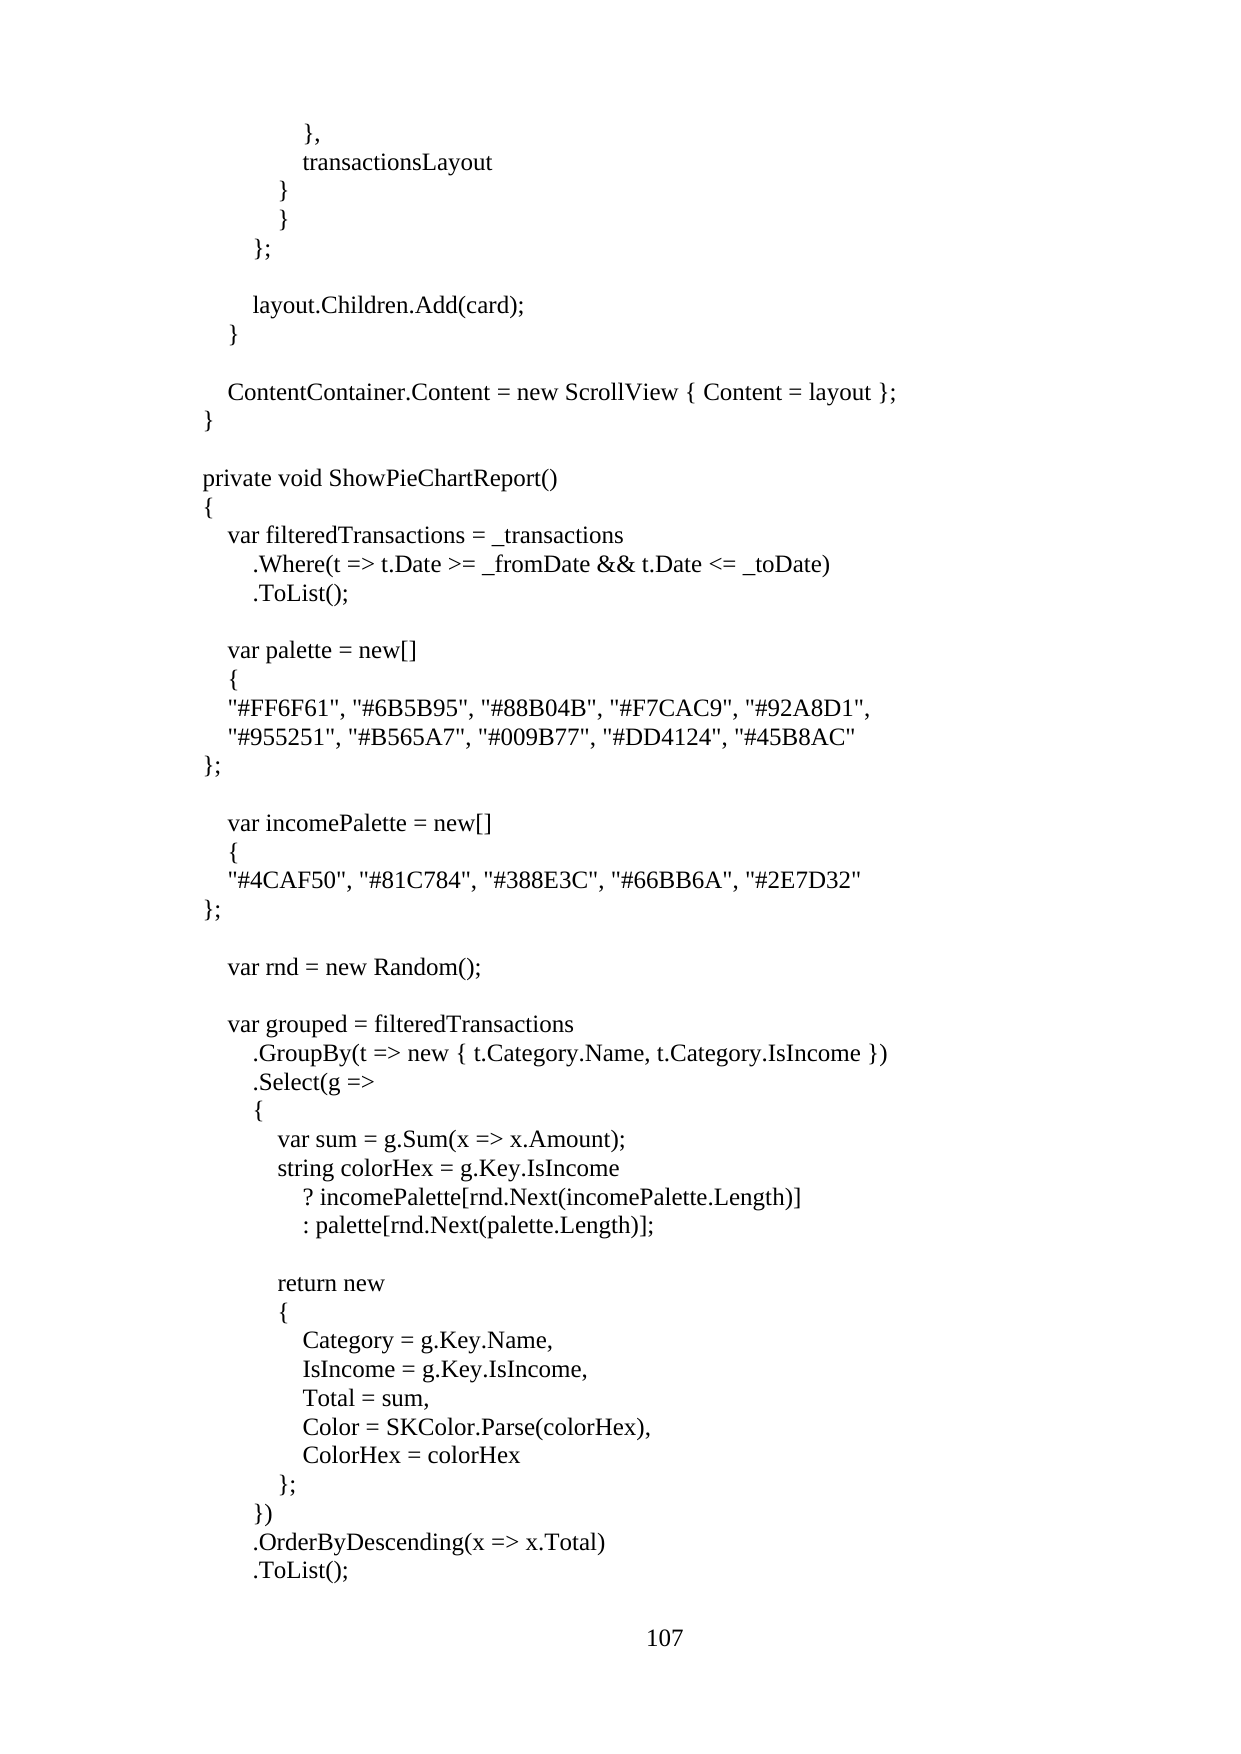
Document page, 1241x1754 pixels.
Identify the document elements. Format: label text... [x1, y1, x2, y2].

text transactionsLayout [177, 147, 1152, 176]
text }; [177, 894, 1152, 923]
text } [177, 176, 1152, 204]
text string colorHex = g.Key.IsIncome [177, 1153, 1152, 1182]
text } [177, 406, 1152, 434]
text ? incomePalette[rnd.Next(incomePalette.Length)] [177, 1182, 1152, 1211]
text .OrderByDescending(x => x.Total) [177, 1527, 1152, 1556]
text var palette = new[] [177, 636, 1152, 664]
text Category = g.Key.Name, [177, 1326, 1152, 1354]
text "#955251", "#B565A7", "#009B77", "#DD4124", "#45B8AC" [177, 722, 1152, 751]
text var rnd = new Random(); [177, 952, 1152, 981]
text } [177, 204, 1152, 233]
text ColorHex = colorHex [177, 1441, 1152, 1469]
text { [177, 1297, 1152, 1326]
text { [177, 1096, 1152, 1124]
text .Where(t => t.Date >= _fromDate && t.Date <= _toDate) [177, 549, 1152, 578]
text }, [177, 118, 1152, 147]
text : palette[rnd.Next(palette.Length)]; [177, 1211, 1152, 1239]
text .ToList(); [177, 1556, 1152, 1584]
text var filteredTransactions = _transactions [177, 521, 1152, 549]
text Total = sum, [177, 1383, 1152, 1412]
text return new [177, 1268, 1152, 1297]
text var sum = g.Sum(x => x.Amount); [177, 1124, 1152, 1153]
text .ToList(); [177, 578, 1152, 607]
text { [177, 492, 1152, 521]
text }; [177, 233, 1152, 262]
text { [177, 664, 1152, 693]
text layout.Children.Add(card); [177, 291, 1152, 319]
text IsIncome = g.Key.IsIncome, [177, 1354, 1152, 1383]
text ContentContainer.Content = new ScrollView { Content = layout }; [177, 377, 1152, 406]
text }) [177, 1498, 1152, 1527]
text var grouped = filteredTransactions [177, 1009, 1152, 1038]
text { [177, 837, 1152, 866]
text .Select(g => [177, 1067, 1152, 1096]
text } [177, 319, 1152, 348]
text }; [177, 751, 1152, 779]
text private void ShowPieChartReport() [177, 463, 1152, 492]
text "#4CAF50", "#81C784", "#388E3C", "#66BB6A", "#2E7D32" [177, 866, 1152, 894]
text "#FF6F61", "#6B5B95", "#88B04B", "#F7CAC9", "#92A8D1", [177, 693, 1152, 722]
text }; [177, 1469, 1152, 1498]
text var incomePalette = new[] [177, 808, 1152, 837]
text .GroupBy(t => new { t.Category.Name, t.Category.IsIncome }) [177, 1038, 1152, 1067]
text Color = SKColor.Parse(colorHex), [177, 1412, 1152, 1441]
